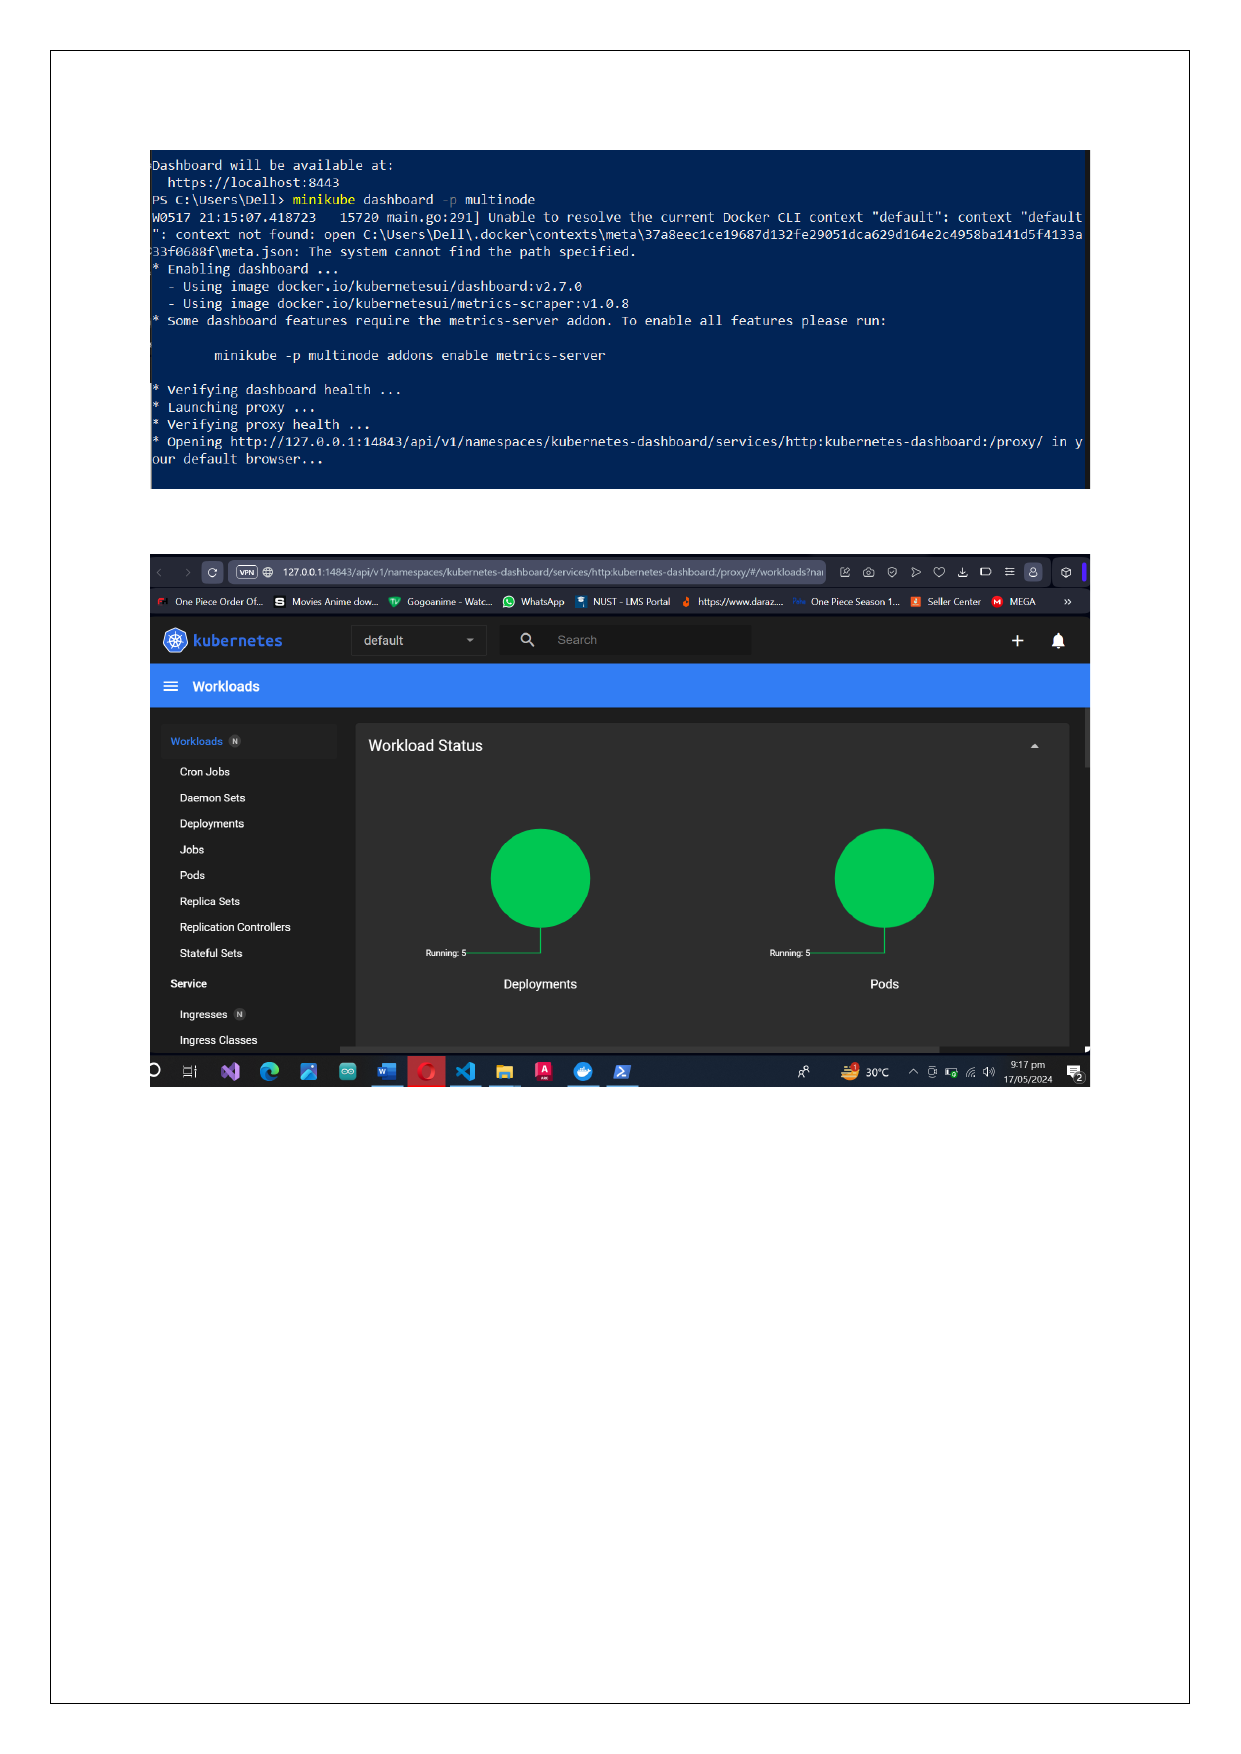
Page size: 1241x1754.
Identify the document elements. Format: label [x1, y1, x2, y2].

picture [150, 554, 1091, 1087]
picture [150, 150, 1091, 489]
